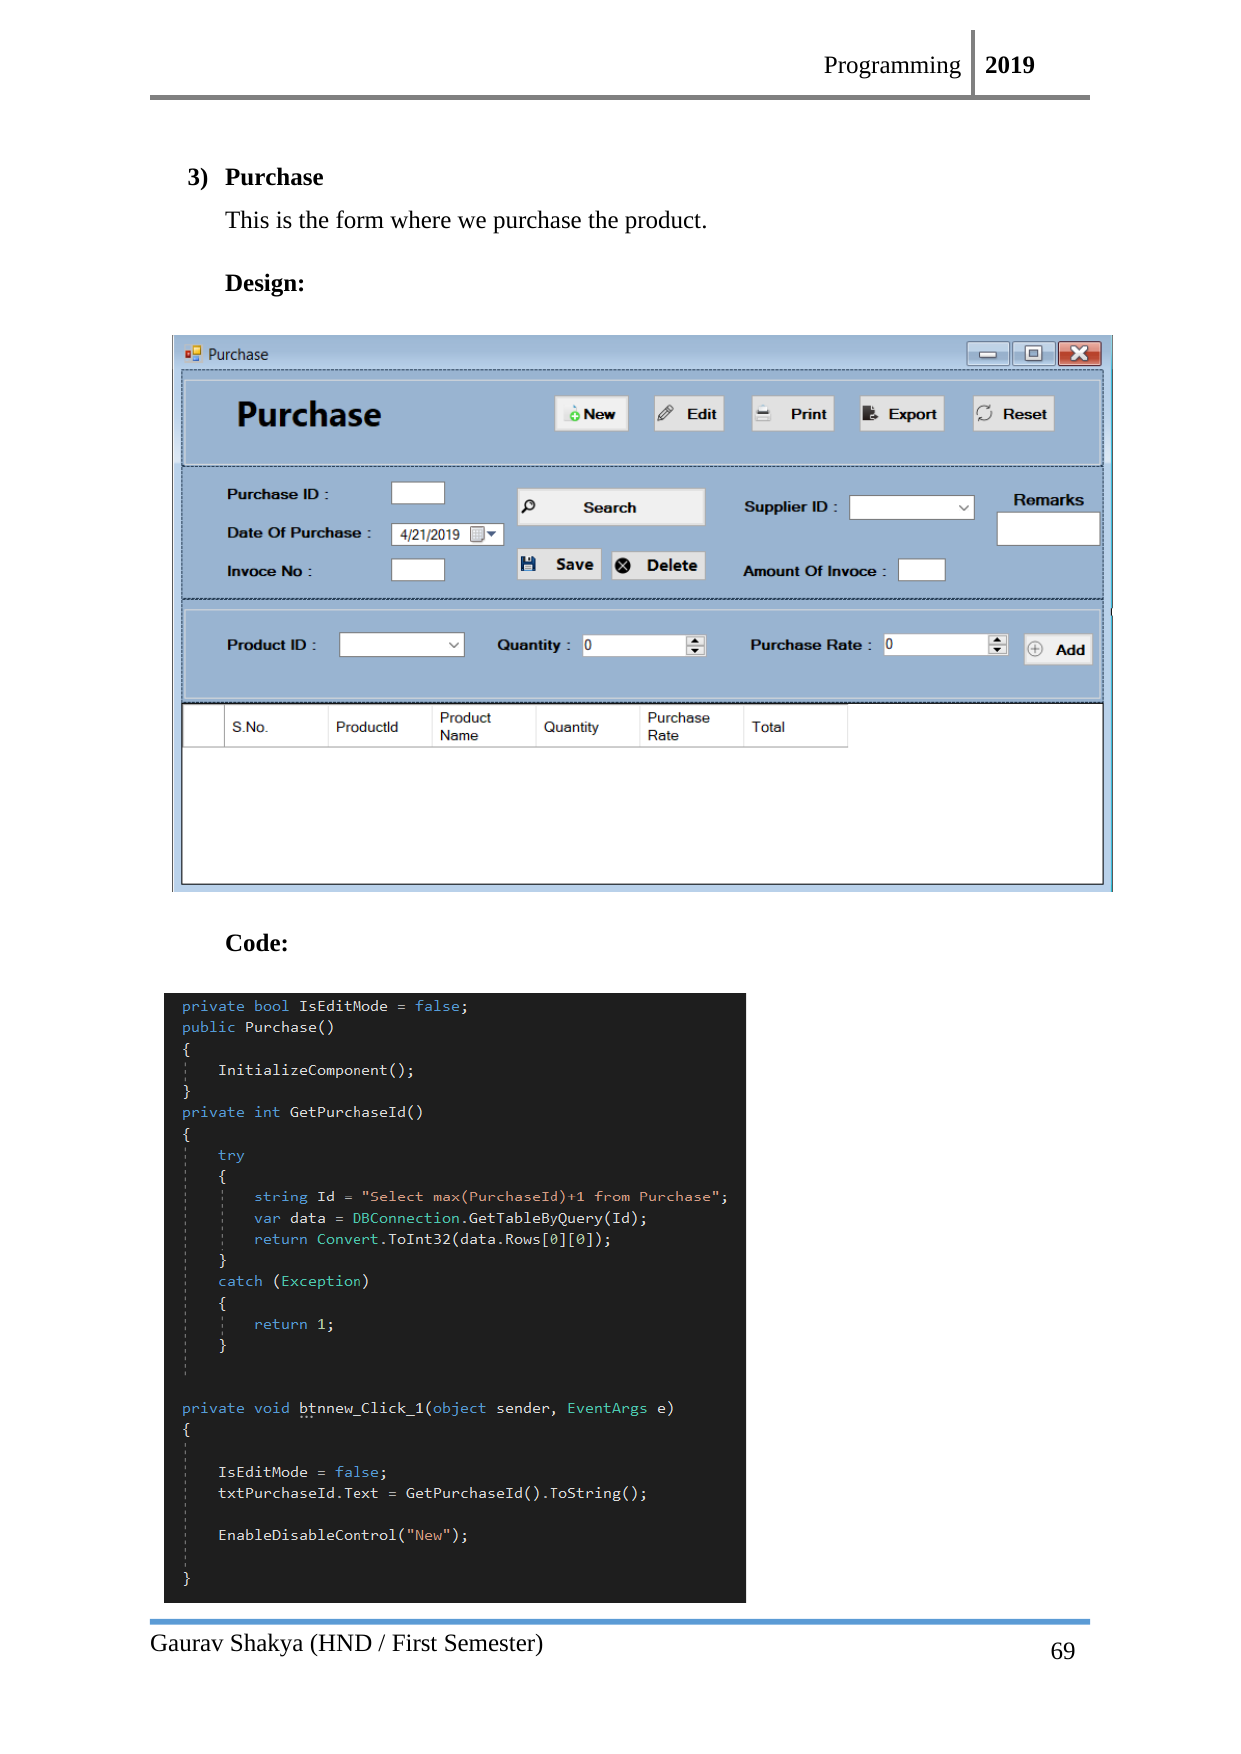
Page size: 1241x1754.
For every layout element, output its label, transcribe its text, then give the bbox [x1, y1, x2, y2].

list Purchase [187, 162, 1090, 191]
picture [172, 335, 1113, 892]
list Design: [225, 268, 1090, 296]
list This is the form where we purchase the product. [225, 206, 1090, 234]
picture [164, 993, 747, 1603]
list Code: [225, 928, 1090, 956]
